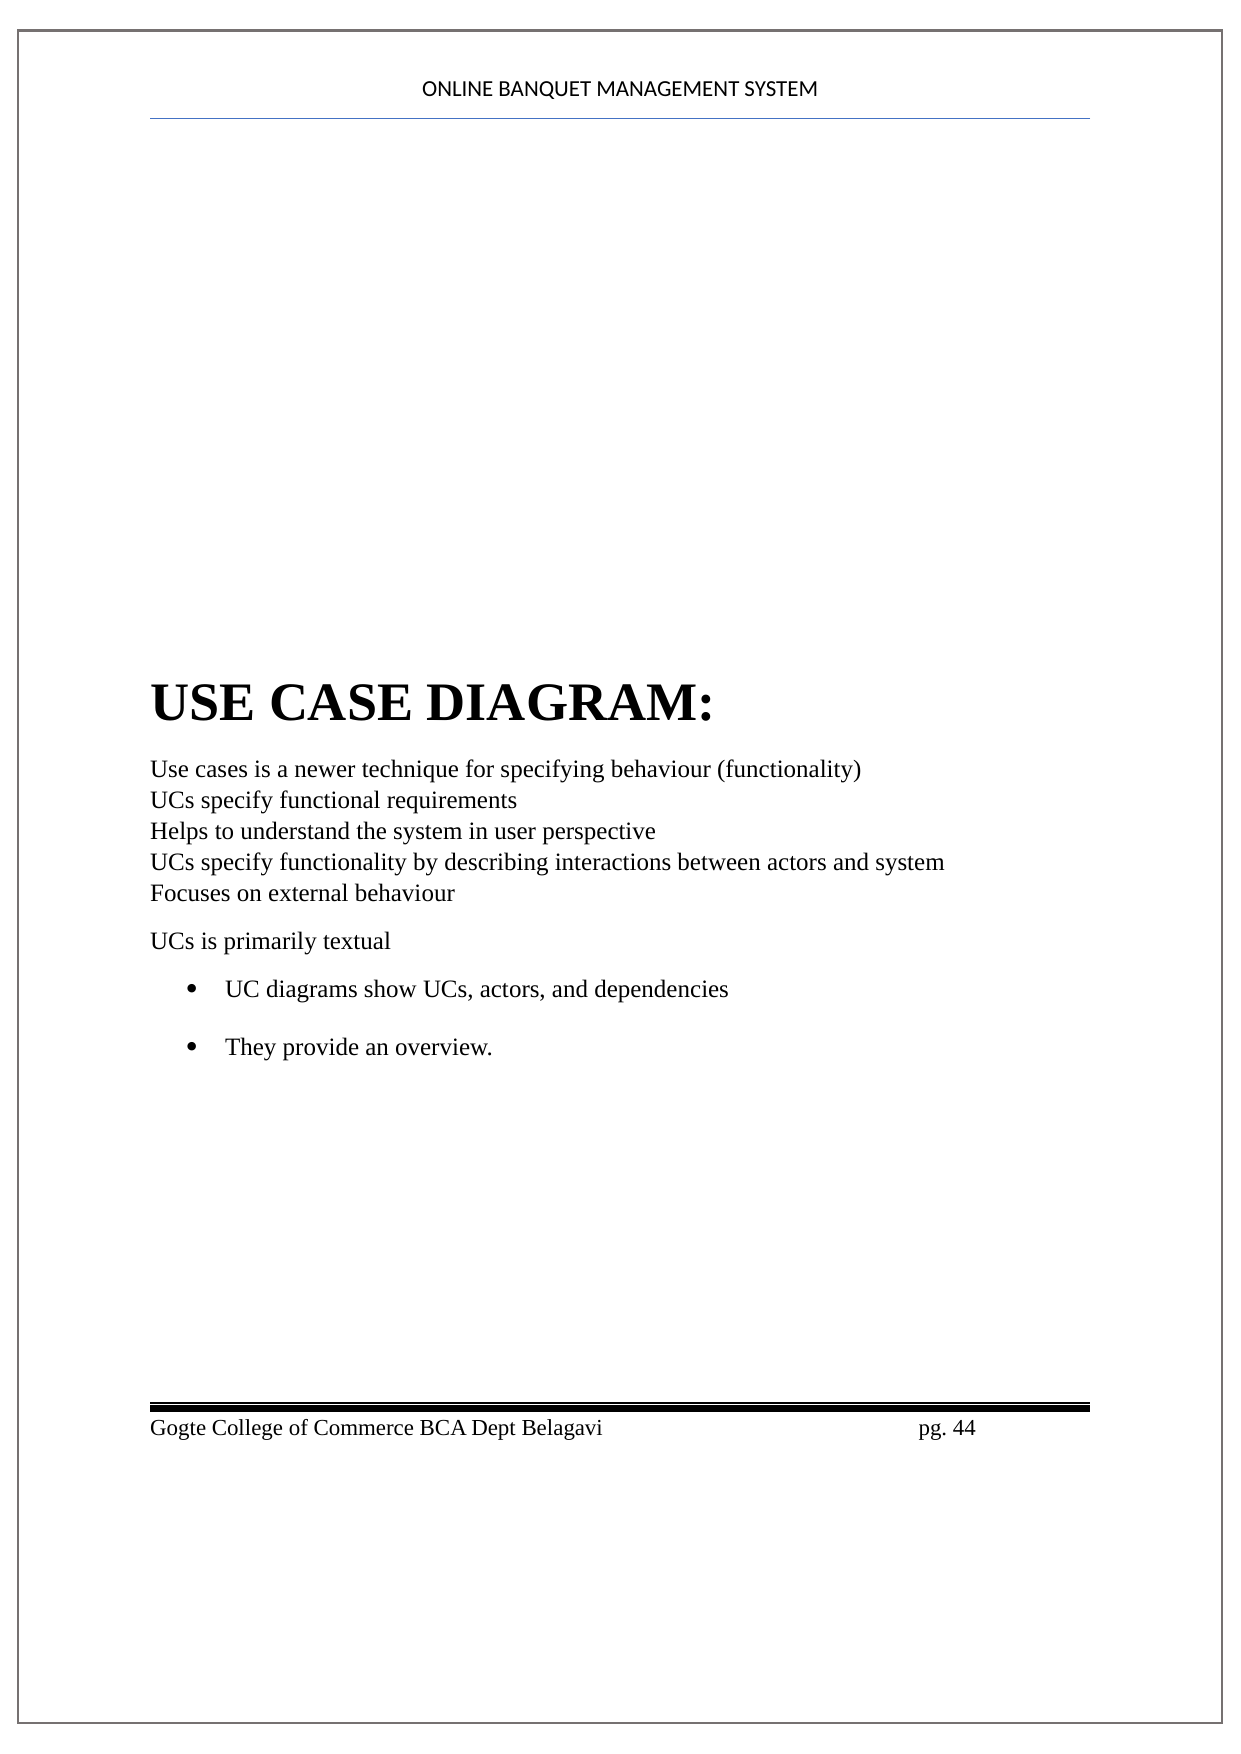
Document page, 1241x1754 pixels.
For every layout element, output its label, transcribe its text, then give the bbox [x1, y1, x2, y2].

text USE CASE DIAGRAM: [150, 670, 1090, 733]
list They provide an overview. [187, 1005, 1090, 1067]
text UCs is primarily textual [150, 926, 1090, 955]
text Use cases is a newer technique for specifying behaviour (functionality) UCs specify functional requirements Helps to understand the system in user perspective UCs specify functionality by describing interactions between actors and system Focuses on external behaviour [150, 754, 1090, 907]
list UC diagrams show UCs, actors, and dependencies [187, 974, 1090, 1002]
